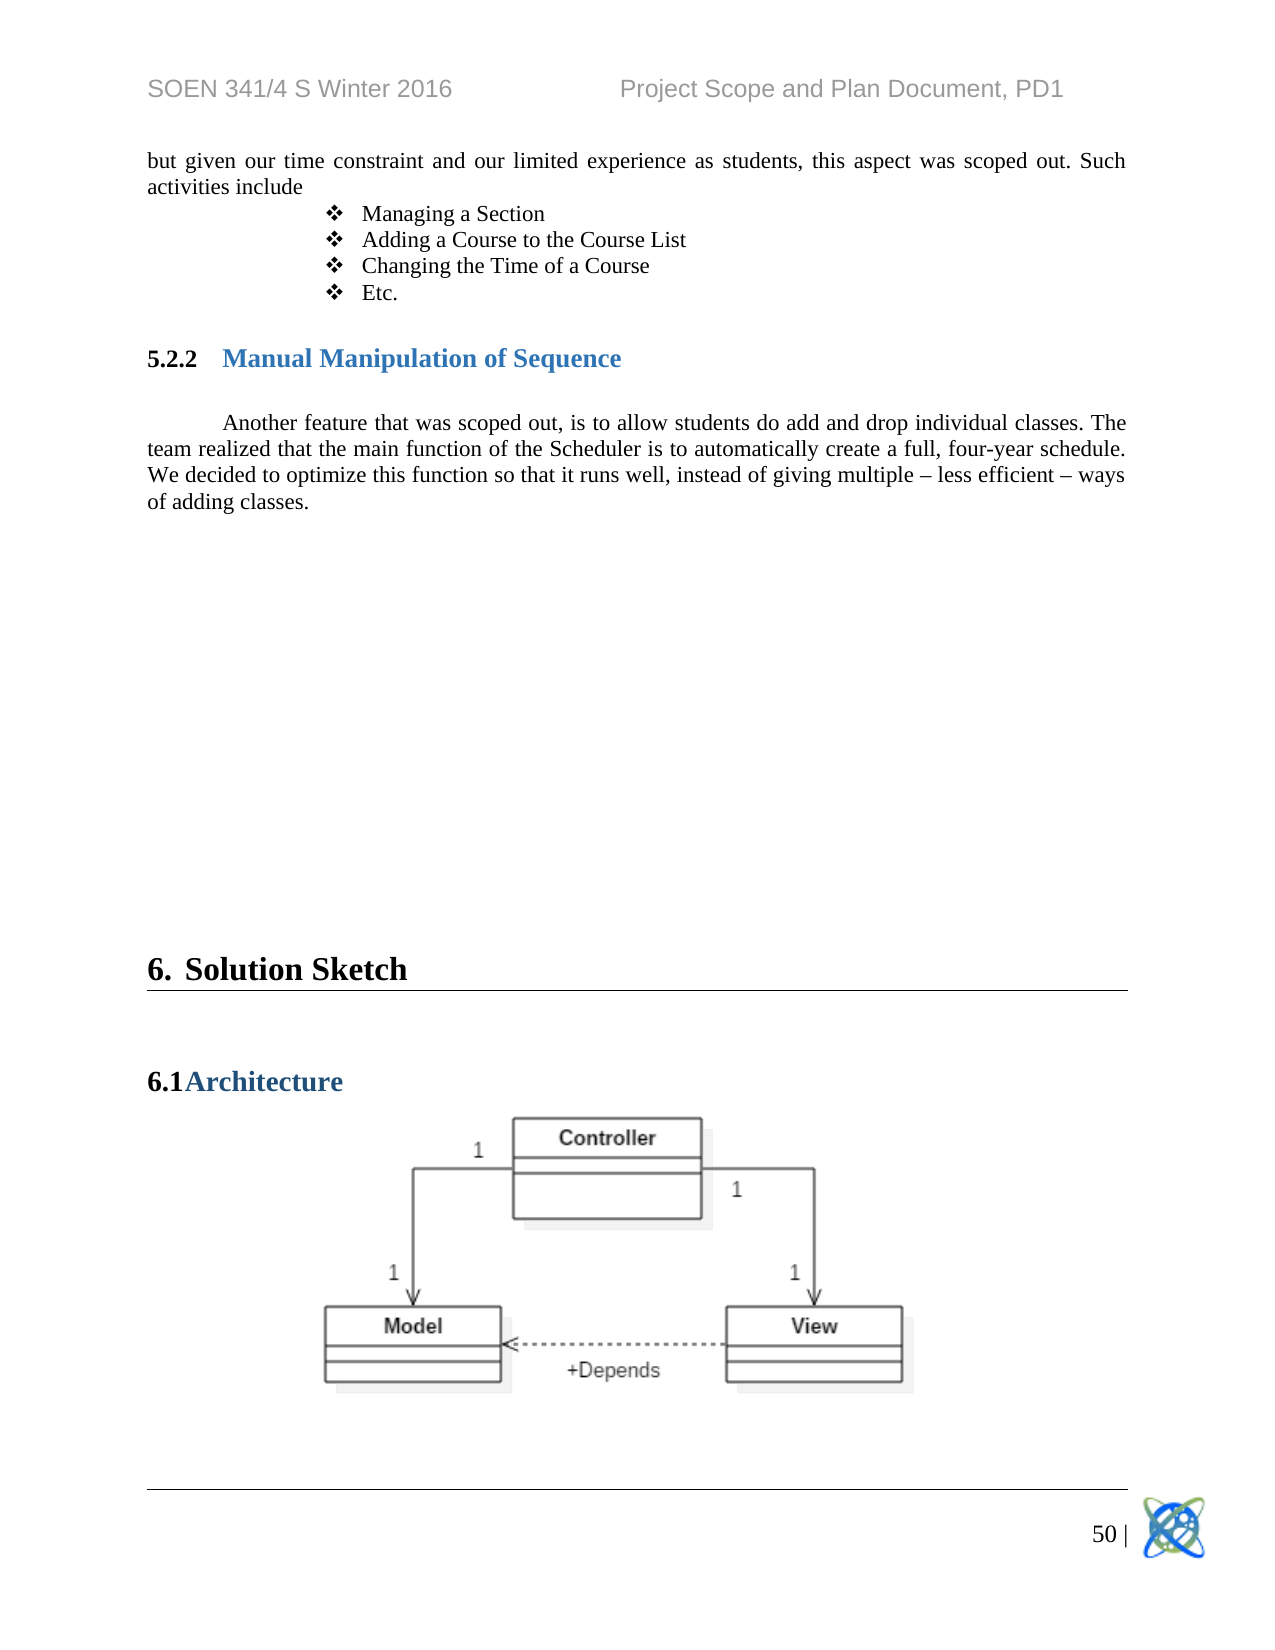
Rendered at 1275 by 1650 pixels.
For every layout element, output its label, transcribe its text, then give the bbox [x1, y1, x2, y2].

list Managing a Section [324, 200, 1128, 226]
picture [1123, 1490, 1224, 1566]
subtitle Solution Sketch [147, 949, 1128, 990]
text Another feature that was scoped out, is to allow students do add and drop individual classes. The team realized that the main function of the Scheduler is to automatically create a full, four-year schedule. We decided to optimize this function so that it runs well, instead of giving multiple – less efficient – ways of adding classes. [147, 409, 1128, 514]
list Adding a Course to the Course List [324, 226, 1128, 252]
list Etc. [324, 279, 1128, 305]
picture [311, 1103, 964, 1445]
list Changing the Time of a Course [324, 252, 1128, 279]
subtitle Architecture [147, 1064, 1128, 1097]
text Manual Manipulation of Sequence [147, 343, 1128, 374]
